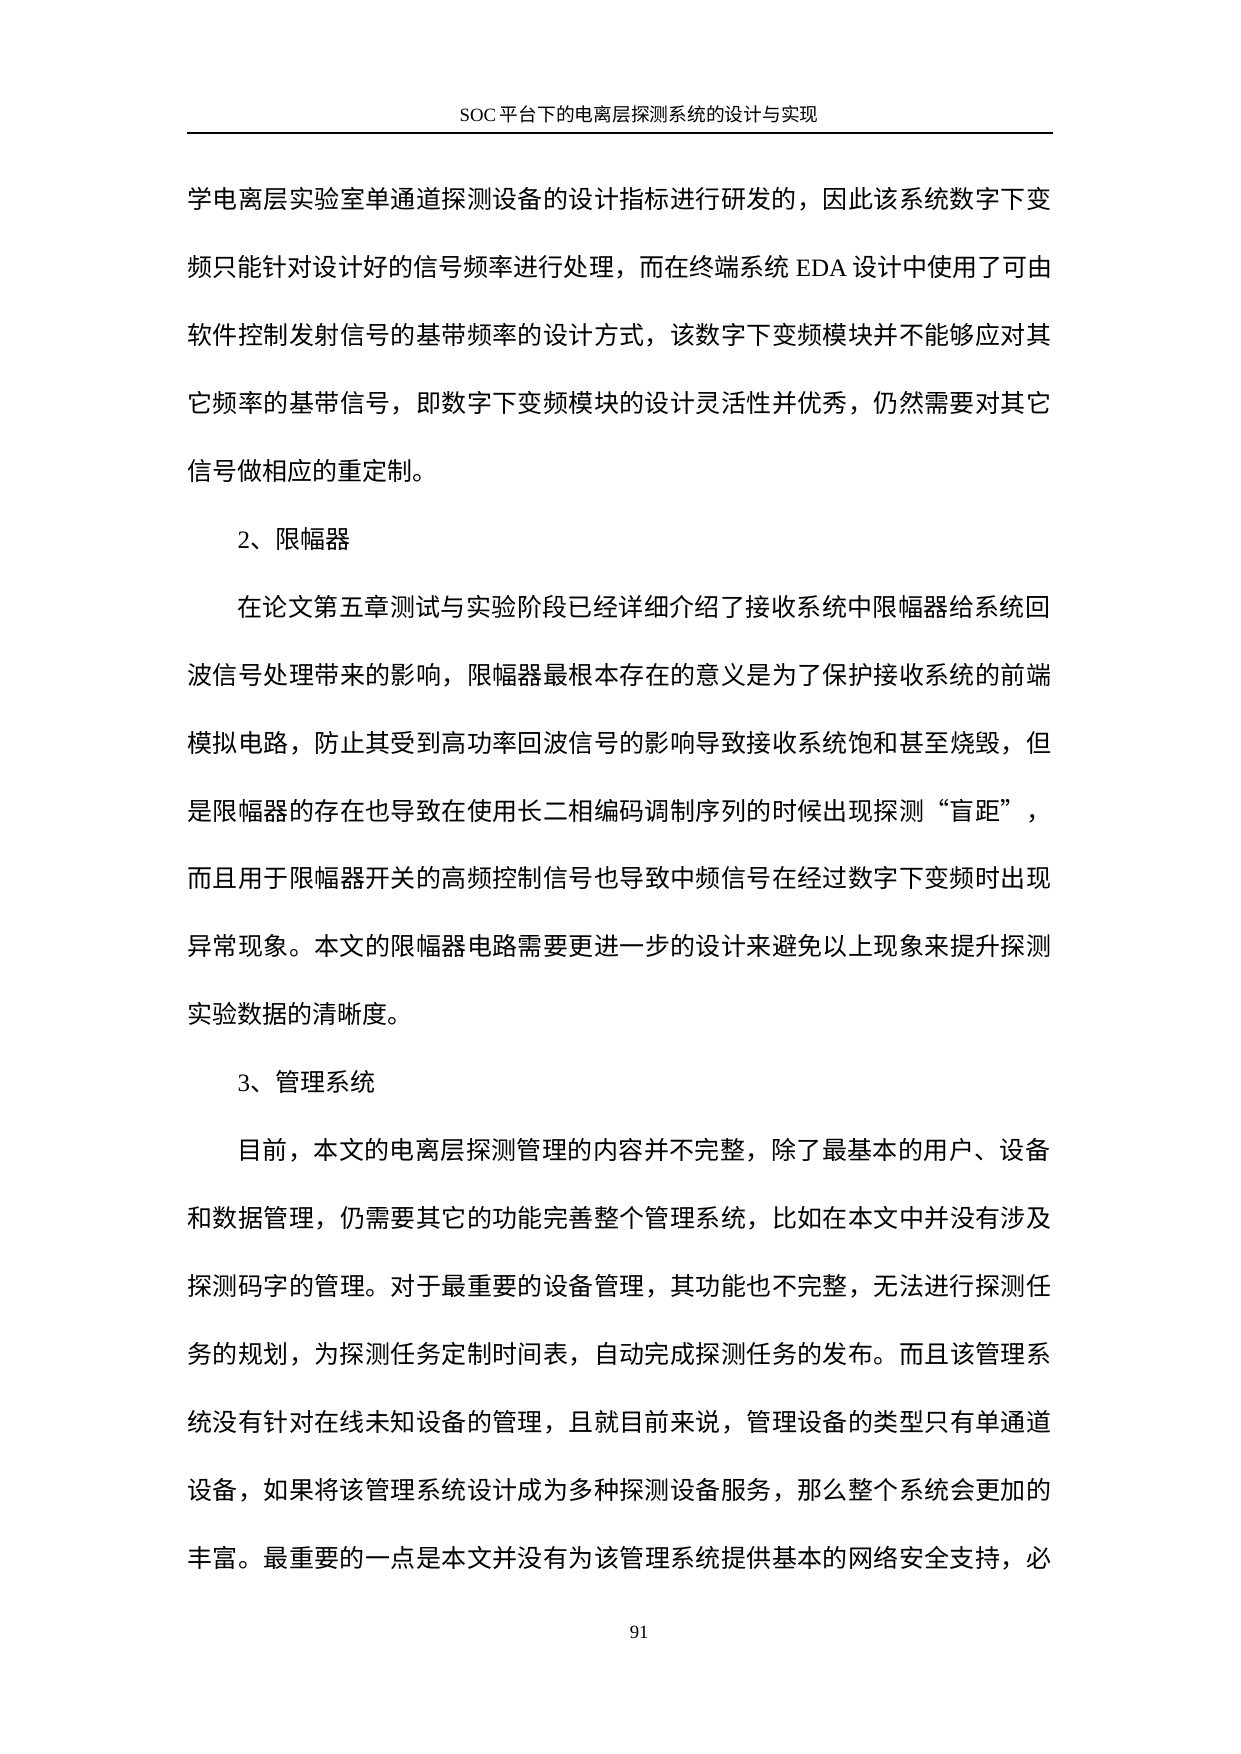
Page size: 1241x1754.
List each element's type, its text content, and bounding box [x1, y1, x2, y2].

text 2、限幅器 [187, 503, 1053, 571]
text 3、管理系统 [187, 1047, 1053, 1115]
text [187, 1115, 1053, 1590]
text 在论文第五章测试与实验阶段已经详细介绍了接收系统中限幅器给系统回波信号处理带来的影响，限幅器最根本存在的意义是为了保护接收系统的前端模拟电路，防止其受到高功率回波信号的影响导致接收系统饱和甚至烧毁，但是限幅器的存在也导致在使用长二相编码调制序列的时候出现探测“盲距”，而且用于限幅器开关的高频控制信号也导致中频信号在经过数字下变频时出现异常现象。本文的限幅器电路需要更进一步的设计来避免以上现象来提升探测实验数据的清晰度。 [187, 571, 1053, 1047]
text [187, 164, 1053, 503]
